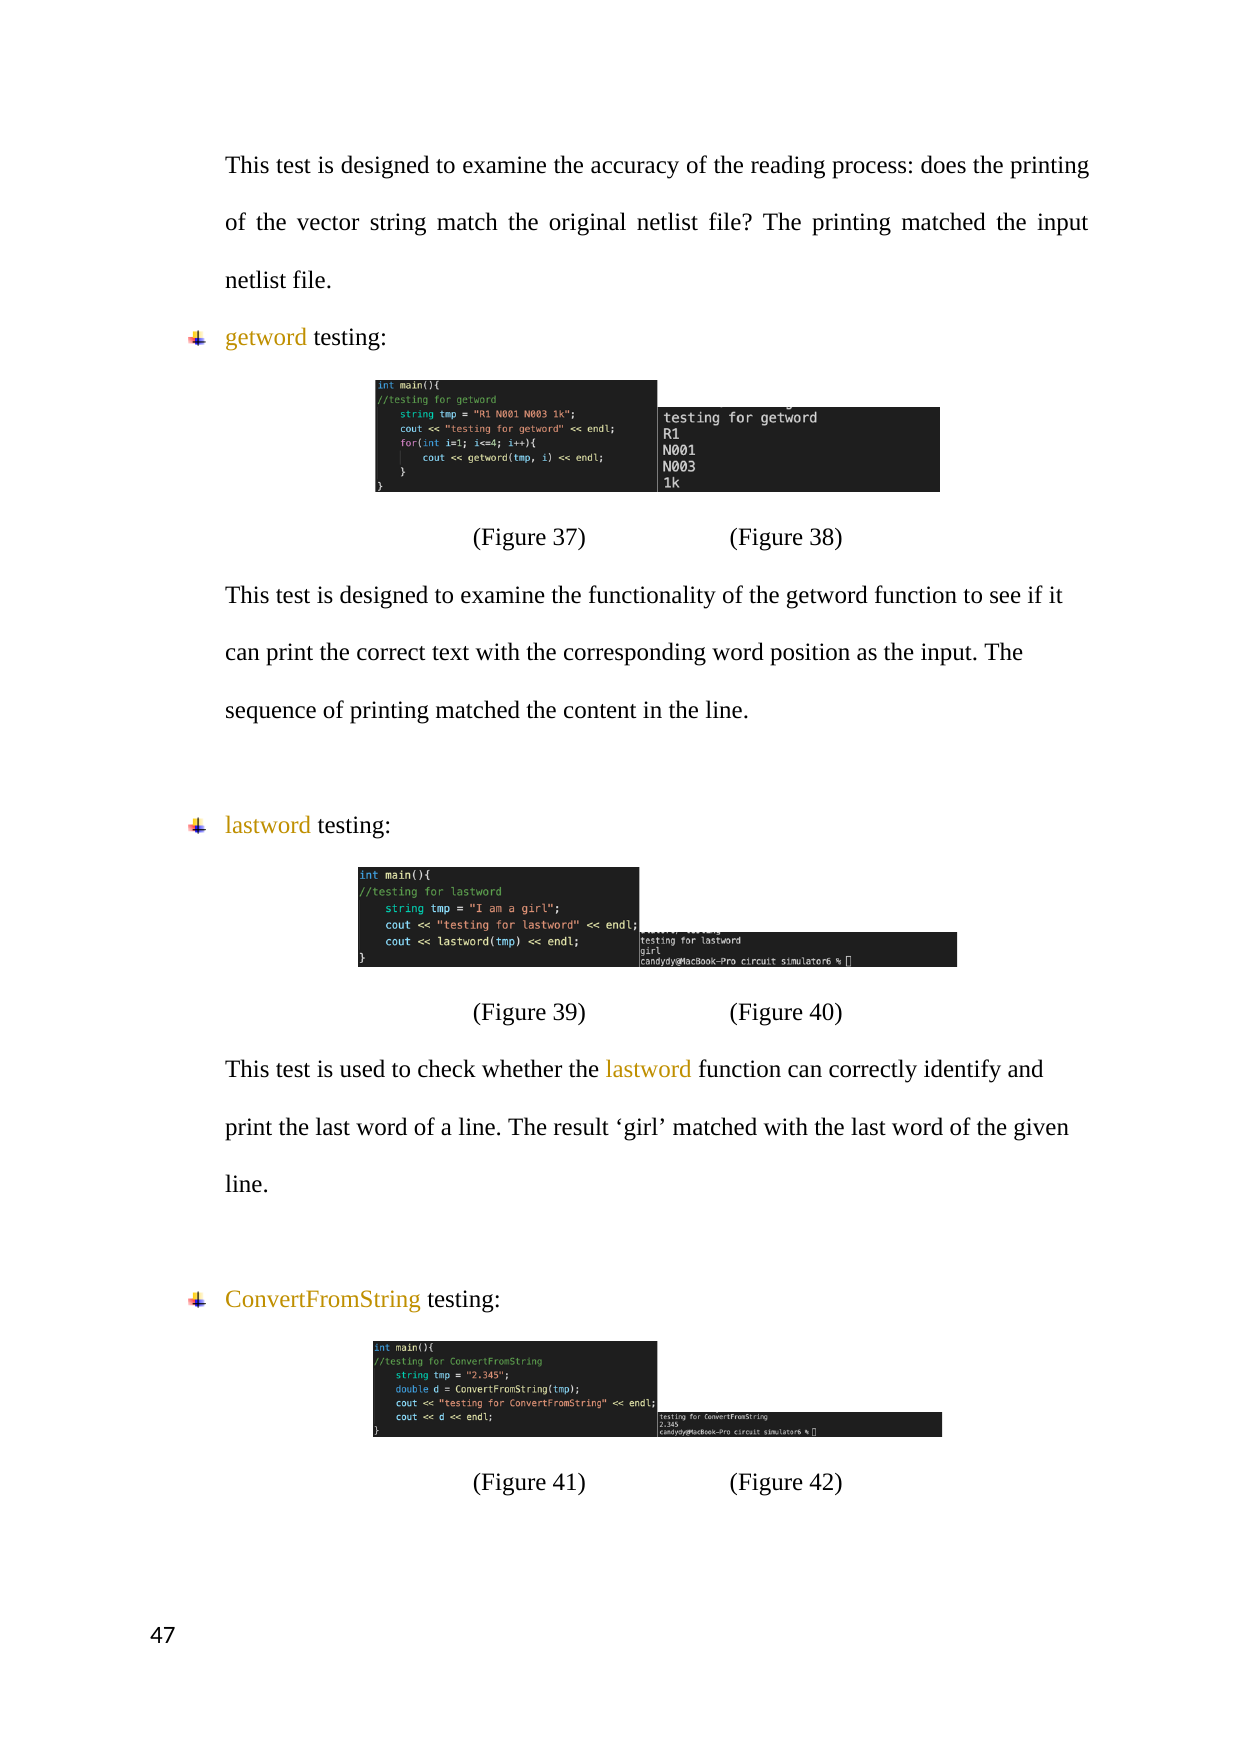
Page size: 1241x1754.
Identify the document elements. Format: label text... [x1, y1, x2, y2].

list This test is designed to examine the functionality of the getword function to see if it can print the correct text with the corresponding word position as the input. The sequence of printing matched the content in the line. [225, 580, 1090, 723]
picture [188, 816, 206, 834]
picture [373, 1341, 943, 1437]
list ConvertFromString testing: [187, 1284, 1090, 1313]
picture [375, 380, 940, 492]
list This test is used to check whether the lastword function can correctly identify and print the last word of a line. The result ‘girl’ matched with the last word of the given line. [225, 1054, 1090, 1198]
list getword testing: [187, 322, 1090, 351]
picture [358, 867, 958, 967]
list lastword testing: [187, 810, 1090, 838]
list (Figure 39) (Figure 40) [225, 997, 1090, 1025]
picture [188, 329, 206, 346]
list This test is designed to examine the accuracy of the reading process: does the printing of the vector string match the original netlist file? The printing matched the input netlist file. [225, 150, 1090, 294]
list (Figure 41) (Figure 42) [225, 1467, 1090, 1496]
list (Figure 37) (Figure 38) [225, 522, 1090, 551]
picture [188, 1290, 206, 1308]
